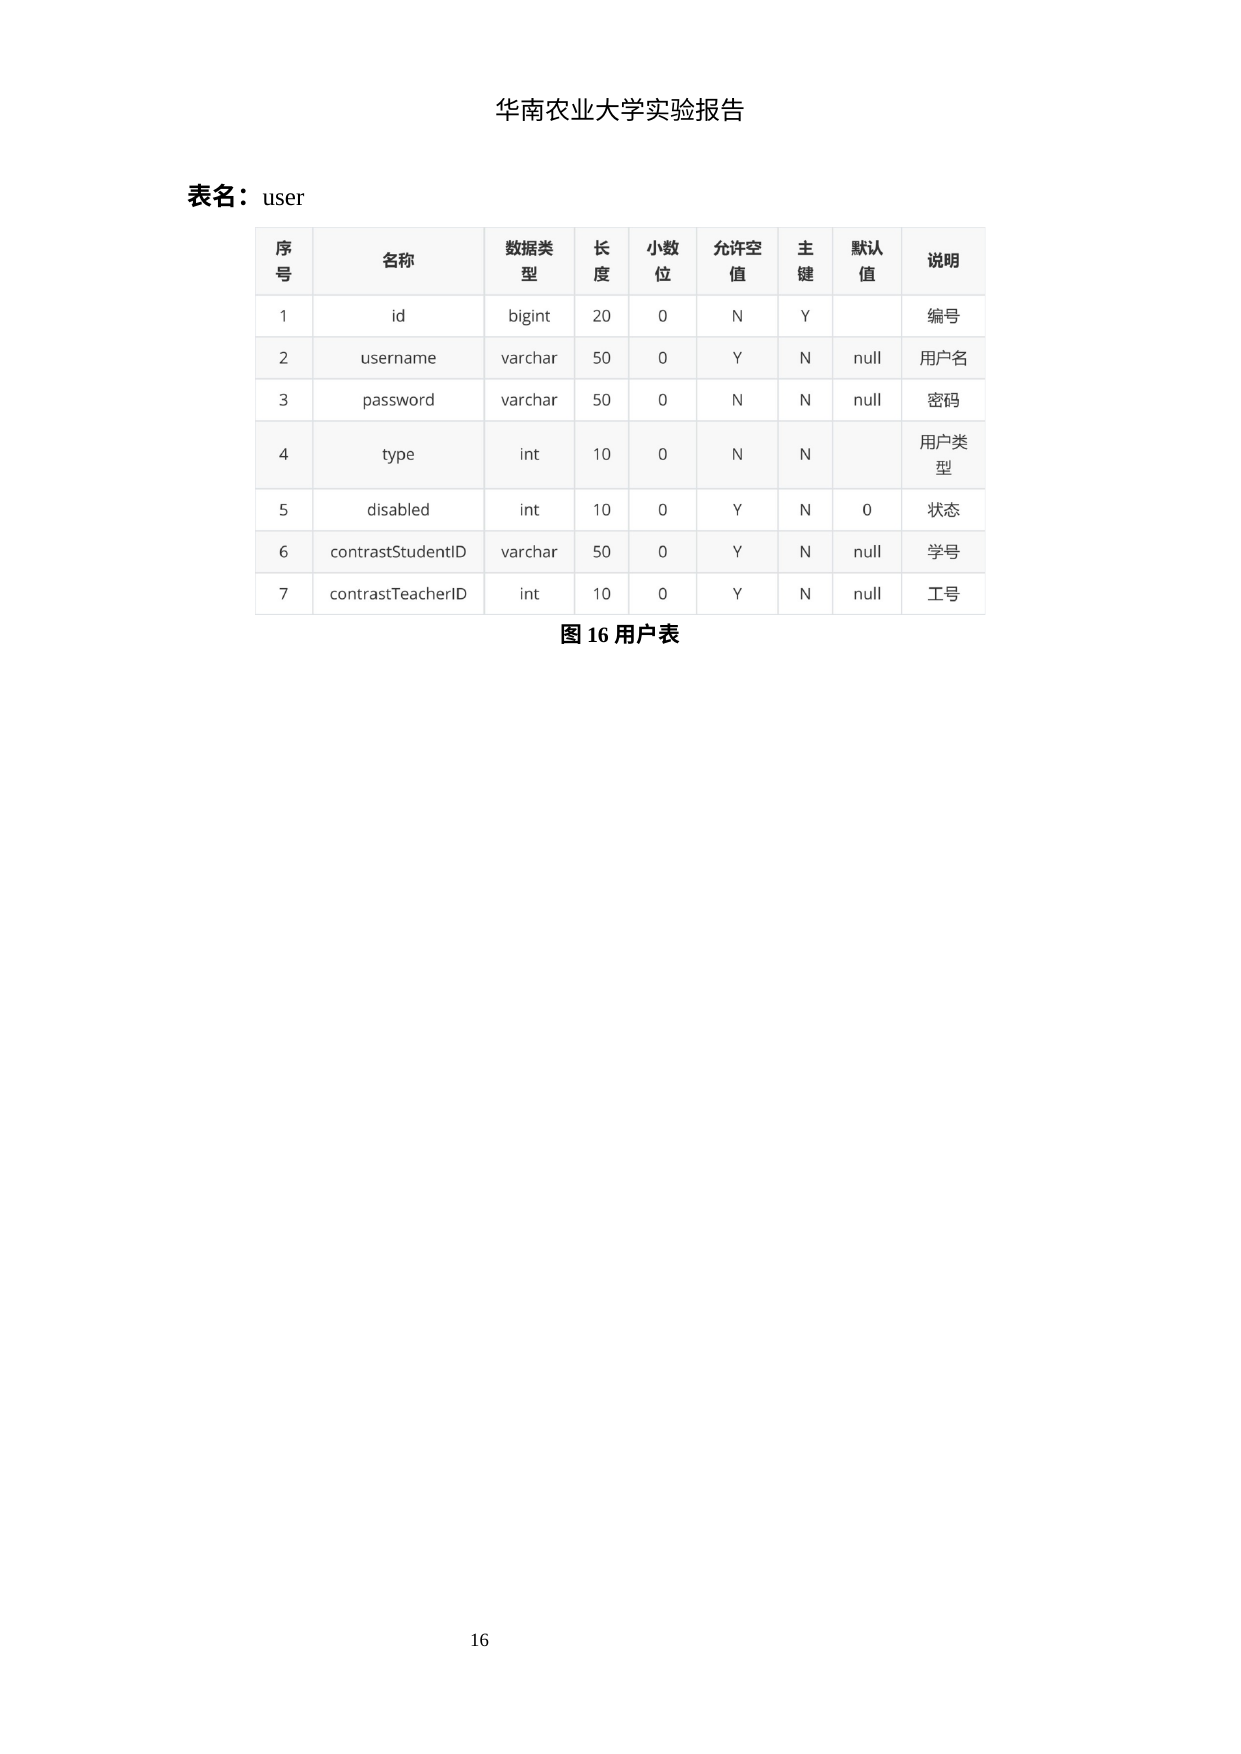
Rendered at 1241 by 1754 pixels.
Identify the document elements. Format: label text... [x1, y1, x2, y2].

text 表名：user [187, 162, 1053, 227]
text 图16 用户表 [187, 617, 1053, 649]
picture [255, 227, 986, 615]
